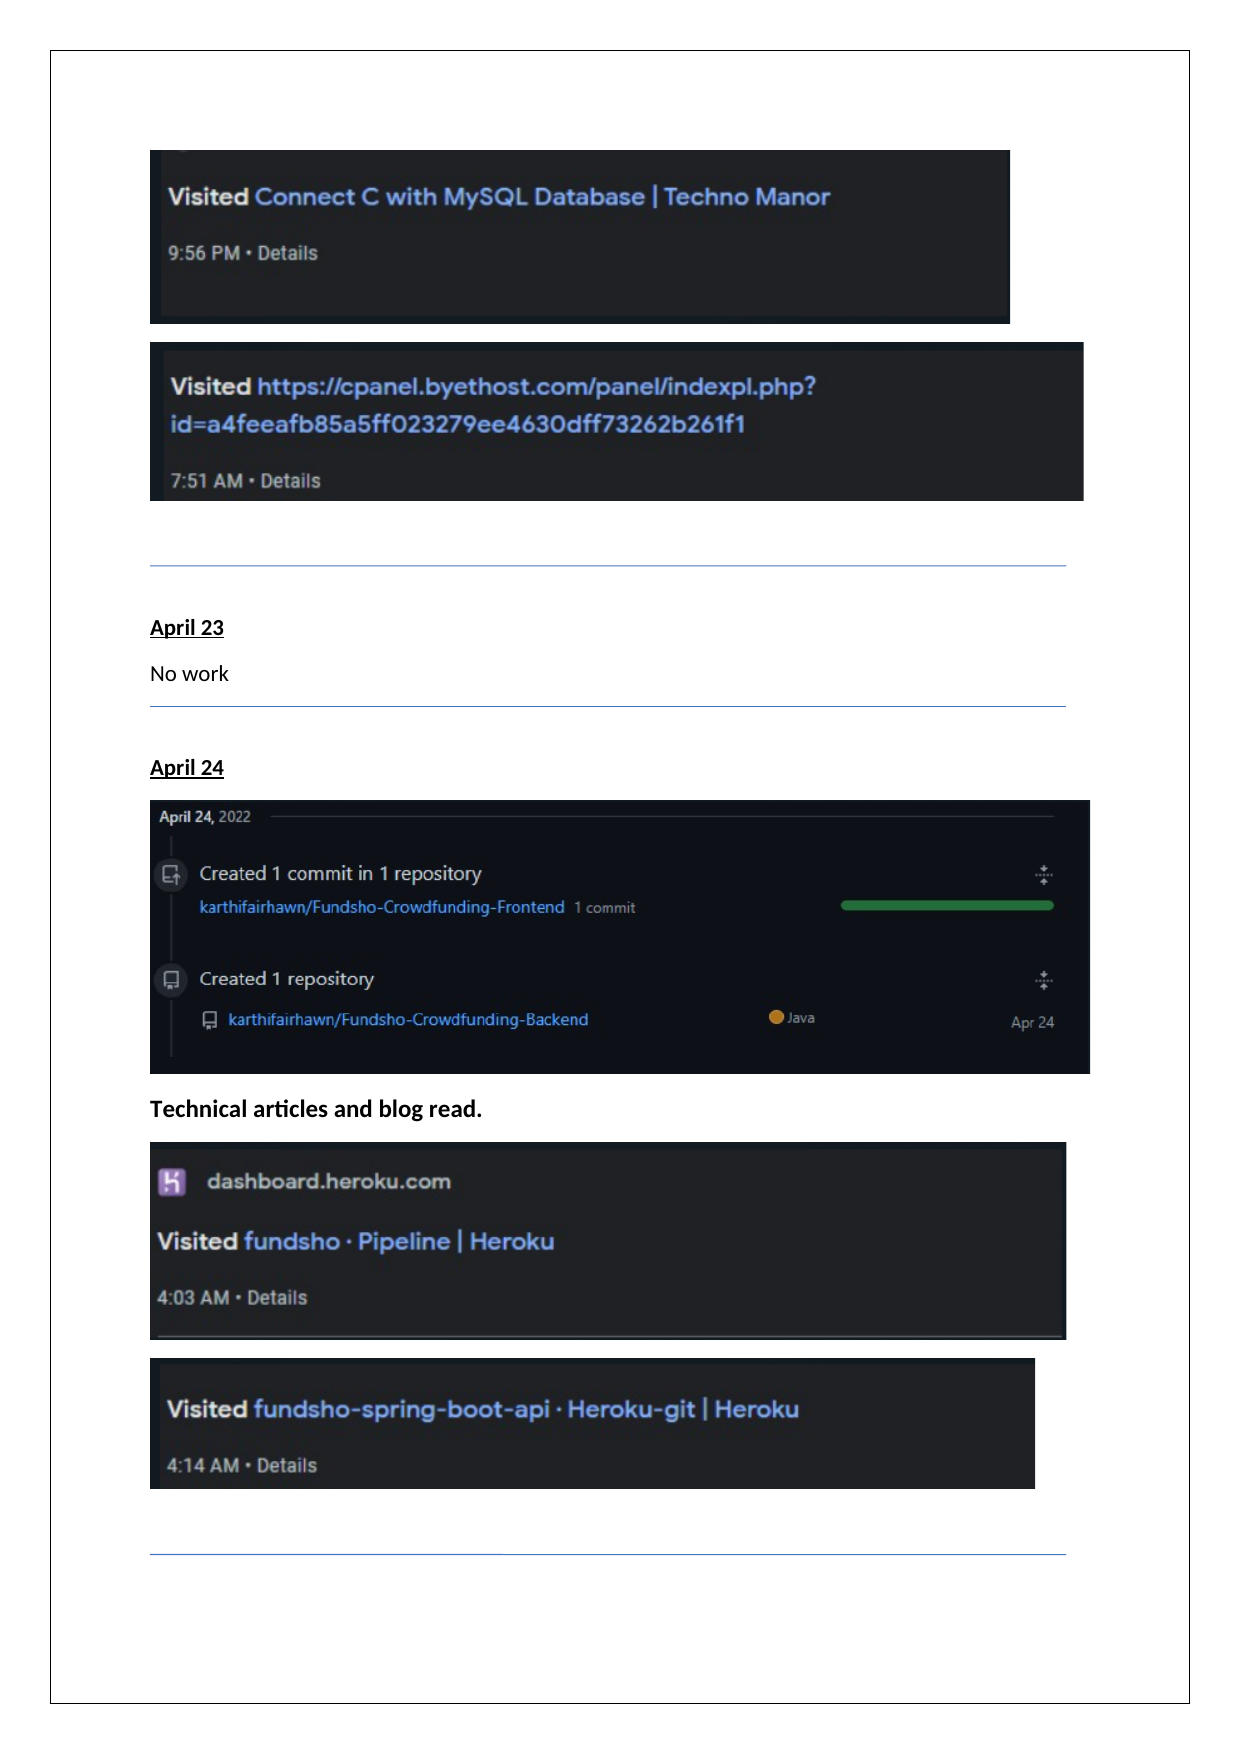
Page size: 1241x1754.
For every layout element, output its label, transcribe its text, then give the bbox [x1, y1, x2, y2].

text April 23 [150, 613, 1090, 641]
picture [150, 342, 1084, 501]
picture [150, 150, 1011, 324]
text No work [150, 659, 1090, 688]
picture [150, 1358, 1035, 1489]
picture [150, 800, 1091, 1074]
text Technical articles and blog read. [150, 1093, 1090, 1123]
picture [150, 1142, 1067, 1340]
text April 24 [150, 753, 1090, 781]
